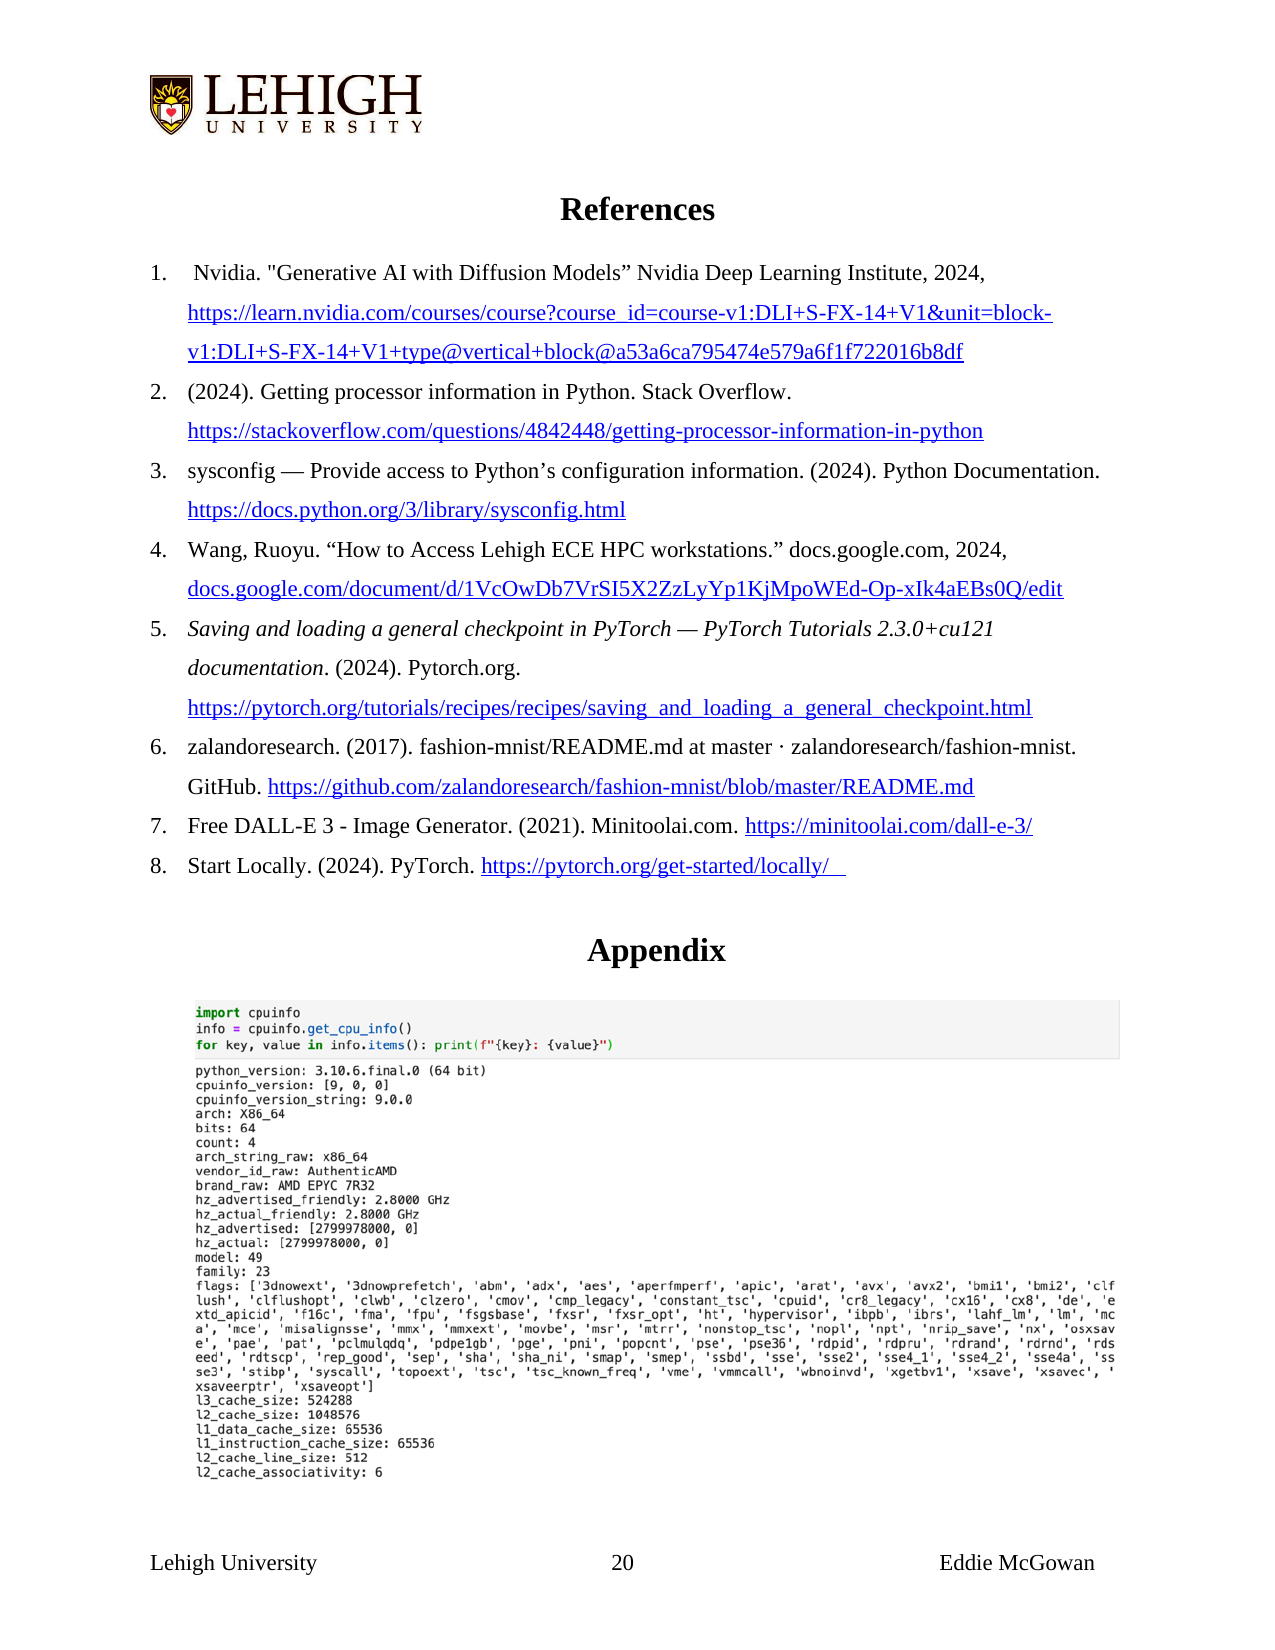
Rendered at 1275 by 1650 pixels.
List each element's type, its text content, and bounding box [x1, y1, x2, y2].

picture [150, 75, 422, 135]
list Wang, Ruoyu. “How to Access Lehigh ECE HPC workstations.” docs.google.com, 2024, docs.google.com/document/d/1VcOwDb7VrSI5X2ZzLyYp1KjMpoWEd-Op-xIk4aEBs0Q/edit [150, 536, 1125, 602]
list (2024). Getting processor information in Python. Stack Overflow. https://stackoverflow.com/questions/4842448/getting-processor-information-in-python [150, 378, 1125, 444]
text Appendix [187, 931, 1125, 969]
list sysconfig — Provide access to Python’s configuration information. (2024). Python Documentation. https://docs.python.org/3/library/sysconfig.html [150, 457, 1125, 523]
list Saving and loading a general checkpoint in PyTorch — PyTorch Tutorials 2.3.0+cu121 documentation. (2024). Pytorch.org. https://pytorch.org/tutorials/recipes/recipes/saving_and_loading_a_general_checkpoint.html [150, 615, 1125, 720]
picture [195, 1000, 1125, 1481]
list zalandoresearch. (2017). fashion-mnist/README.md at master · zalandoresearch/fashion-mnist. GitHub. https://github.com/zalandoresearch/fashion-mnist/blob/master/README.md [150, 733, 1125, 799]
text References [150, 189, 1125, 228]
list Nvidia. "Generative AI with Diffusion Models” Nvidia Deep Learning Institute, 2024, https://learn.nvidia.com/courses/course?course_id=course-v1:DLI+S-FX-14+V1&unit=block-v1:DLI+S-FX-14+V1+type@vertical+block@a53a6ca795474e579a6f1f722016b8df [150, 259, 1125, 365]
list Free DALL-E 3 - Image Generator. (2021). Minitoolai.com. https://minitoolai.com/dall-e-3/ [150, 812, 1125, 838]
list Start Locally. (2024). PyTorch. https://pytorch.org/get-started/locally/ [150, 852, 1125, 878]
